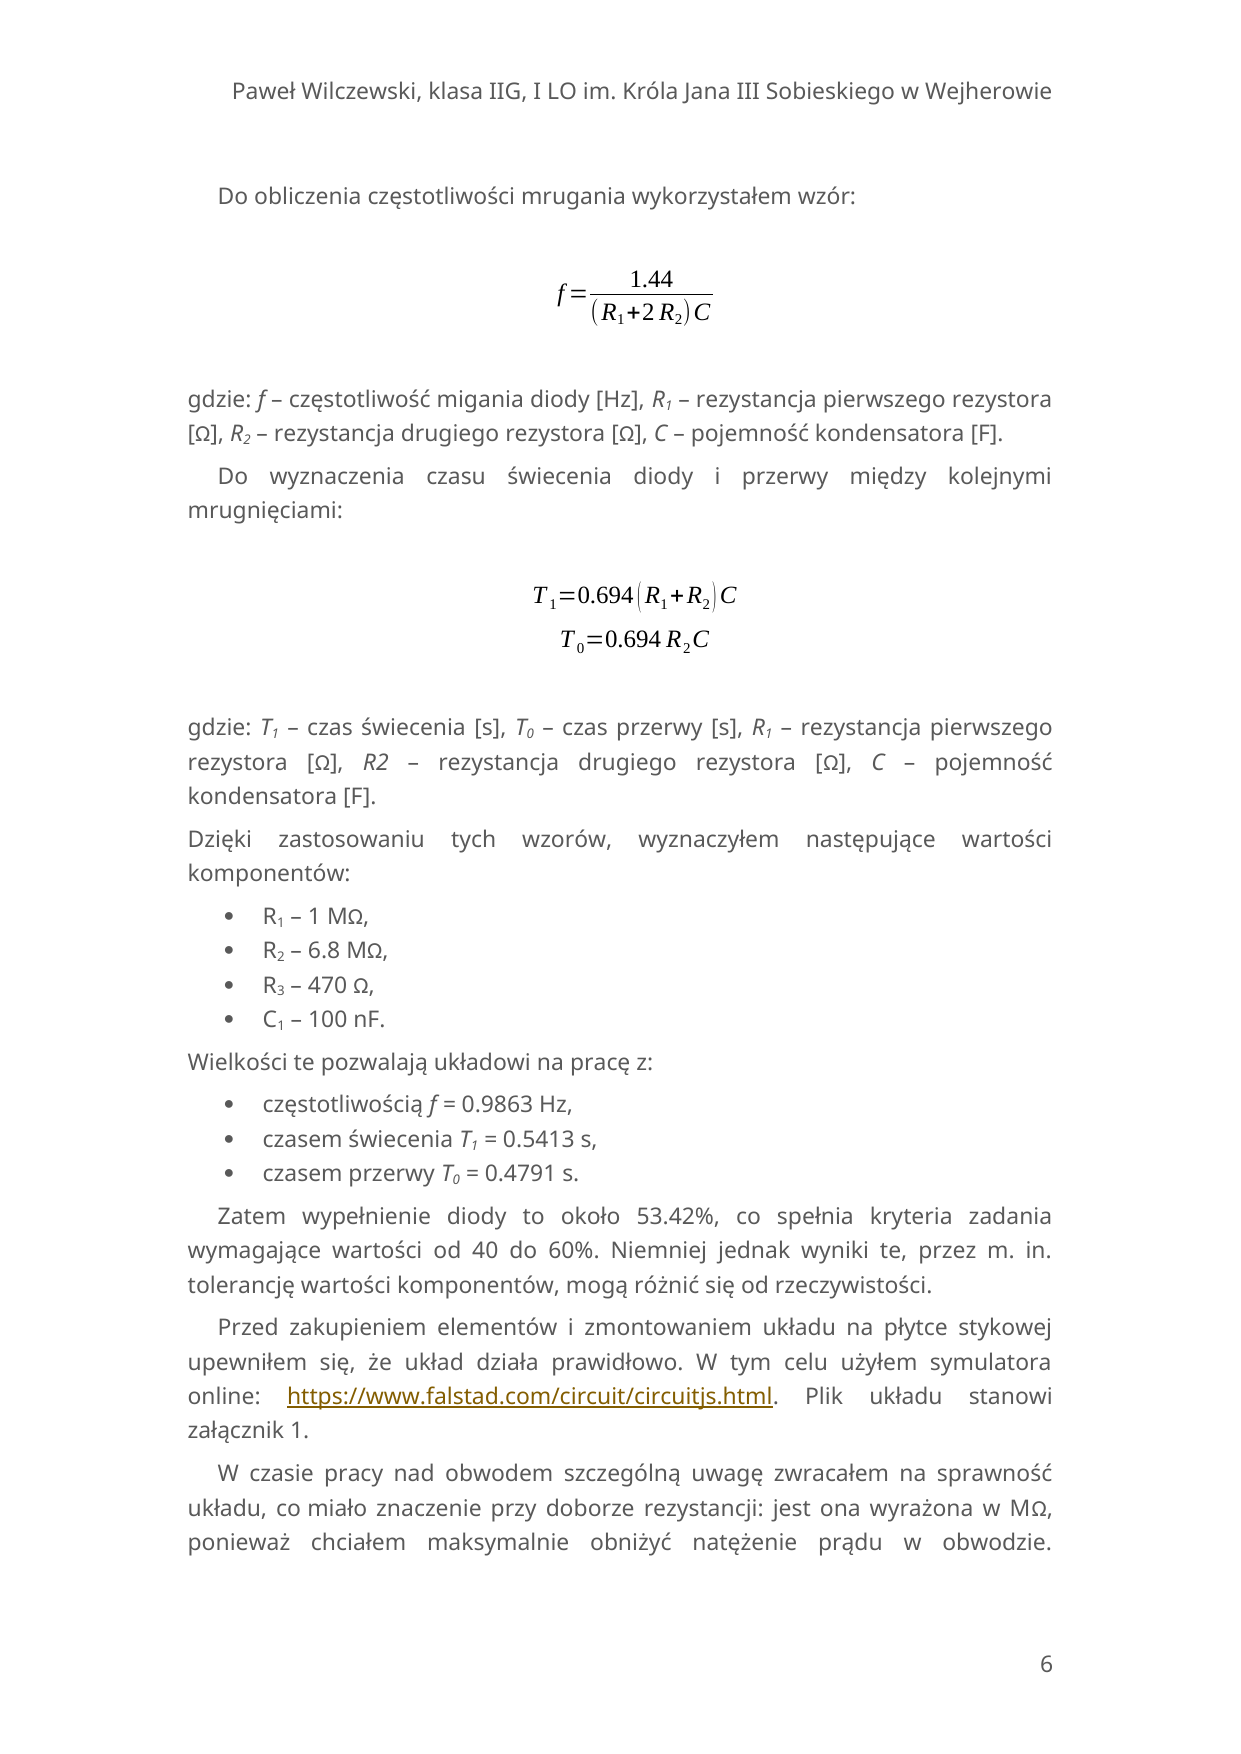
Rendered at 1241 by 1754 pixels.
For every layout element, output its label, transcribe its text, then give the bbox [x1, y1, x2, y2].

text Zatem wypełnienie diody to około 53.42%, co spełnia kryteria zadania wymagające wartości od 40 do 60%. Niemniej jednak wyniki te, przez m. in. tolerancję wartości komponentów, mogą różnić się od rzeczywistości. [187, 1200, 1053, 1300]
text gdzie: f – częstotliwość migania diody [Hz], R1 – rezystancja pierwszego rezystora [Ω], R2 – rezystancja drugiego rezystora [Ω], C – pojemność kondensatora [F]. [187, 383, 1053, 448]
text Dzięki zastosowaniu tych wzorów, wyznaczyłem następujące wartości komponentów: [187, 823, 1053, 888]
list czasem świecenia T1 = 0.5413 s, [225, 1123, 1053, 1154]
list R1 – 1 MΩ, [225, 900, 1053, 931]
list częstotliwością f = 0.9863 Hz, [225, 1088, 1053, 1120]
text Przed zakupieniem elementów i zmontowaniem układu na płytce stykowej upewniłem się, że układ działa prawidłowo. W tym celu użyłem symulatora online: https://www.falstad.com/circuit/circuitjs.html. Plik układu stanowi załącznik 1. [187, 1311, 1053, 1446]
list R2 – 6.8 MΩ, [225, 934, 1053, 966]
text gdzie: T1 – czas świecenia [s], T0 – czas przerwy [s], R1 – rezystancja pierwszego rezystora [Ω], R2 – rezystancja drugiego rezystora [Ω], C – pojemność kondensatora [F]. [187, 711, 1053, 811]
list R3 – 470 Ω, [225, 969, 1053, 1000]
text Do obliczenia częstotliwości mrugania wykorzystałem wzór: [187, 180, 1053, 211]
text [187, 1457, 1053, 1557]
text Do wyznaczenia czasu świecenia diody i przerwy między kolejnymi mrugnięciami: [187, 460, 1053, 526]
text Wielkości te pozwalają układowi na pracę z: [187, 1046, 1053, 1077]
list czasem przerwy T0 = 0.4791 s. [225, 1157, 1053, 1188]
list C1 – 100 nF. [225, 1003, 1053, 1034]
